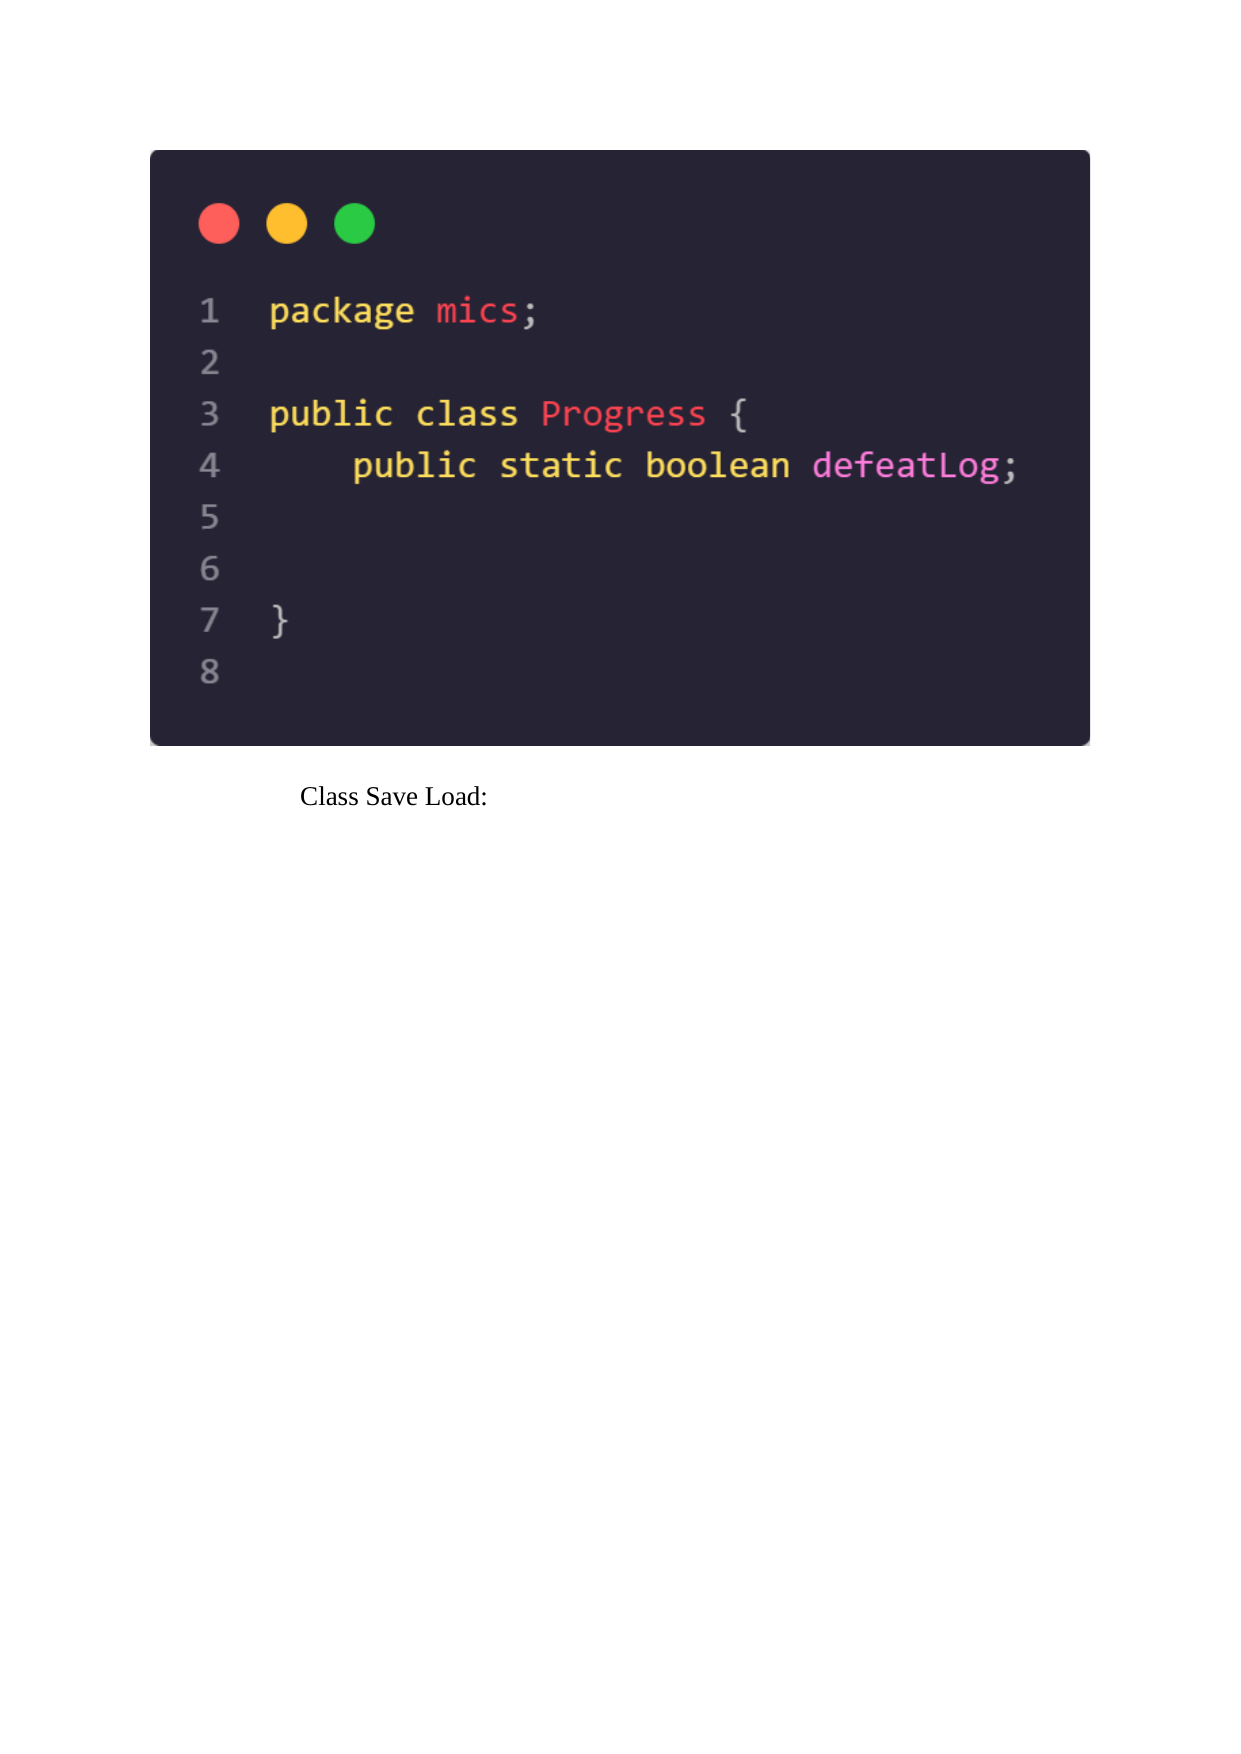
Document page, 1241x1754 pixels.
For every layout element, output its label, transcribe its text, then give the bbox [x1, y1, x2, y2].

picture [150, 150, 1091, 746]
text Class Save Load: [225, 780, 1090, 811]
